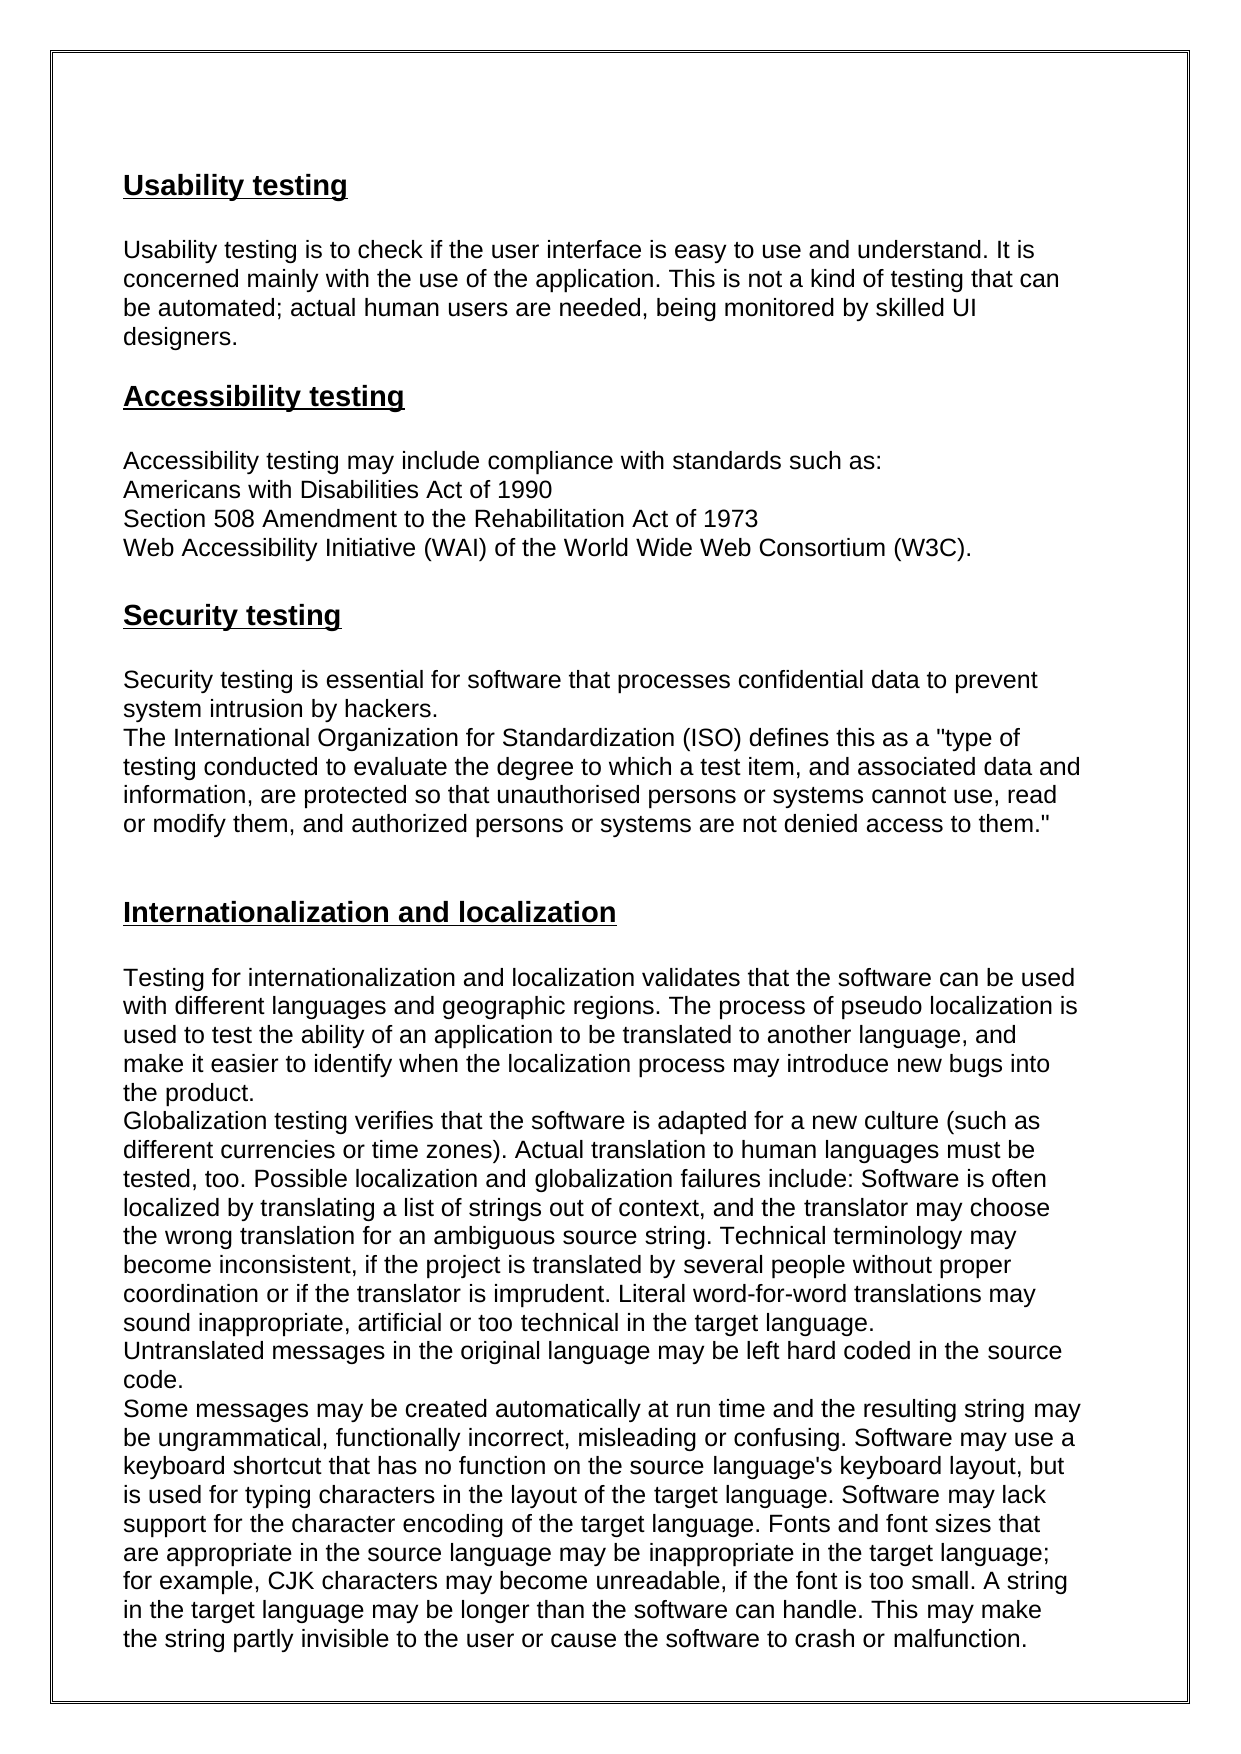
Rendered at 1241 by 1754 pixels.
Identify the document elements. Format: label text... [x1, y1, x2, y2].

text Web Accessibility Initiative (WAI) of the World Wide Web Consortium (W3C). [123, 532, 1083, 561]
text Accessibility testing may include compliance with standards such as: [123, 446, 1083, 475]
text Globalization testing verifies that the software is adapted for a new culture (such as different currencies or time zones). Actual translation to human languages must be tested, too. Possible localization and globalization failures include: Software is often localized by translating a list of strings out of context, and the translator may choose the wrong translation for an ambiguous source string. Technical terminology may become inconsistent, if the project is translated by several people without proper coordination or if the translator is imprudent. Literal word-for-word translations may sound inappropriate, artificial or too technical in the target language. [123, 1106, 1083, 1336]
text Accessibility testing [123, 379, 1083, 413]
text Internationalization and localization [123, 895, 1083, 929]
text Untranslated messages in the original language may be left hard coded in the source code. [123, 1336, 1083, 1394]
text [123, 1394, 1083, 1652]
text Security testing [123, 598, 1083, 632]
text Usability testing is to check if the user interface is easy to use and understand. It is concerned mainly with the use of the application. This is not a kind of testing that can be automated; actual human users are needed, being monitored by skilled UI designers. [123, 235, 1083, 350]
text Security testing is essential for software that processes confidential data to prevent system intrusion by hackers. [123, 665, 1083, 723]
text The International Organization for Standardization (ISO) defines this as a "type of testing conducted to evaluate the degree to which a test item, and associated data and information, are protected so that unauthorised persons or systems cannot use, read or modify them, and authorized persons or systems are not denied access to them." [123, 723, 1083, 838]
text Testing for internationalization and localization validates that the software can be used with different languages and geographic regions. The process of pseudo localization is used to test the ability of an application to be translated to another language, and make it easier to identify when the localization process may introduce new bugs into the product. [123, 962, 1083, 1106]
text Section 508 Amendment to the Rehabilitation Act of 1973 [123, 504, 1083, 532]
text Americans with Disabilities Act of 1990 [123, 475, 1083, 504]
text Usability testing [123, 168, 1083, 202]
